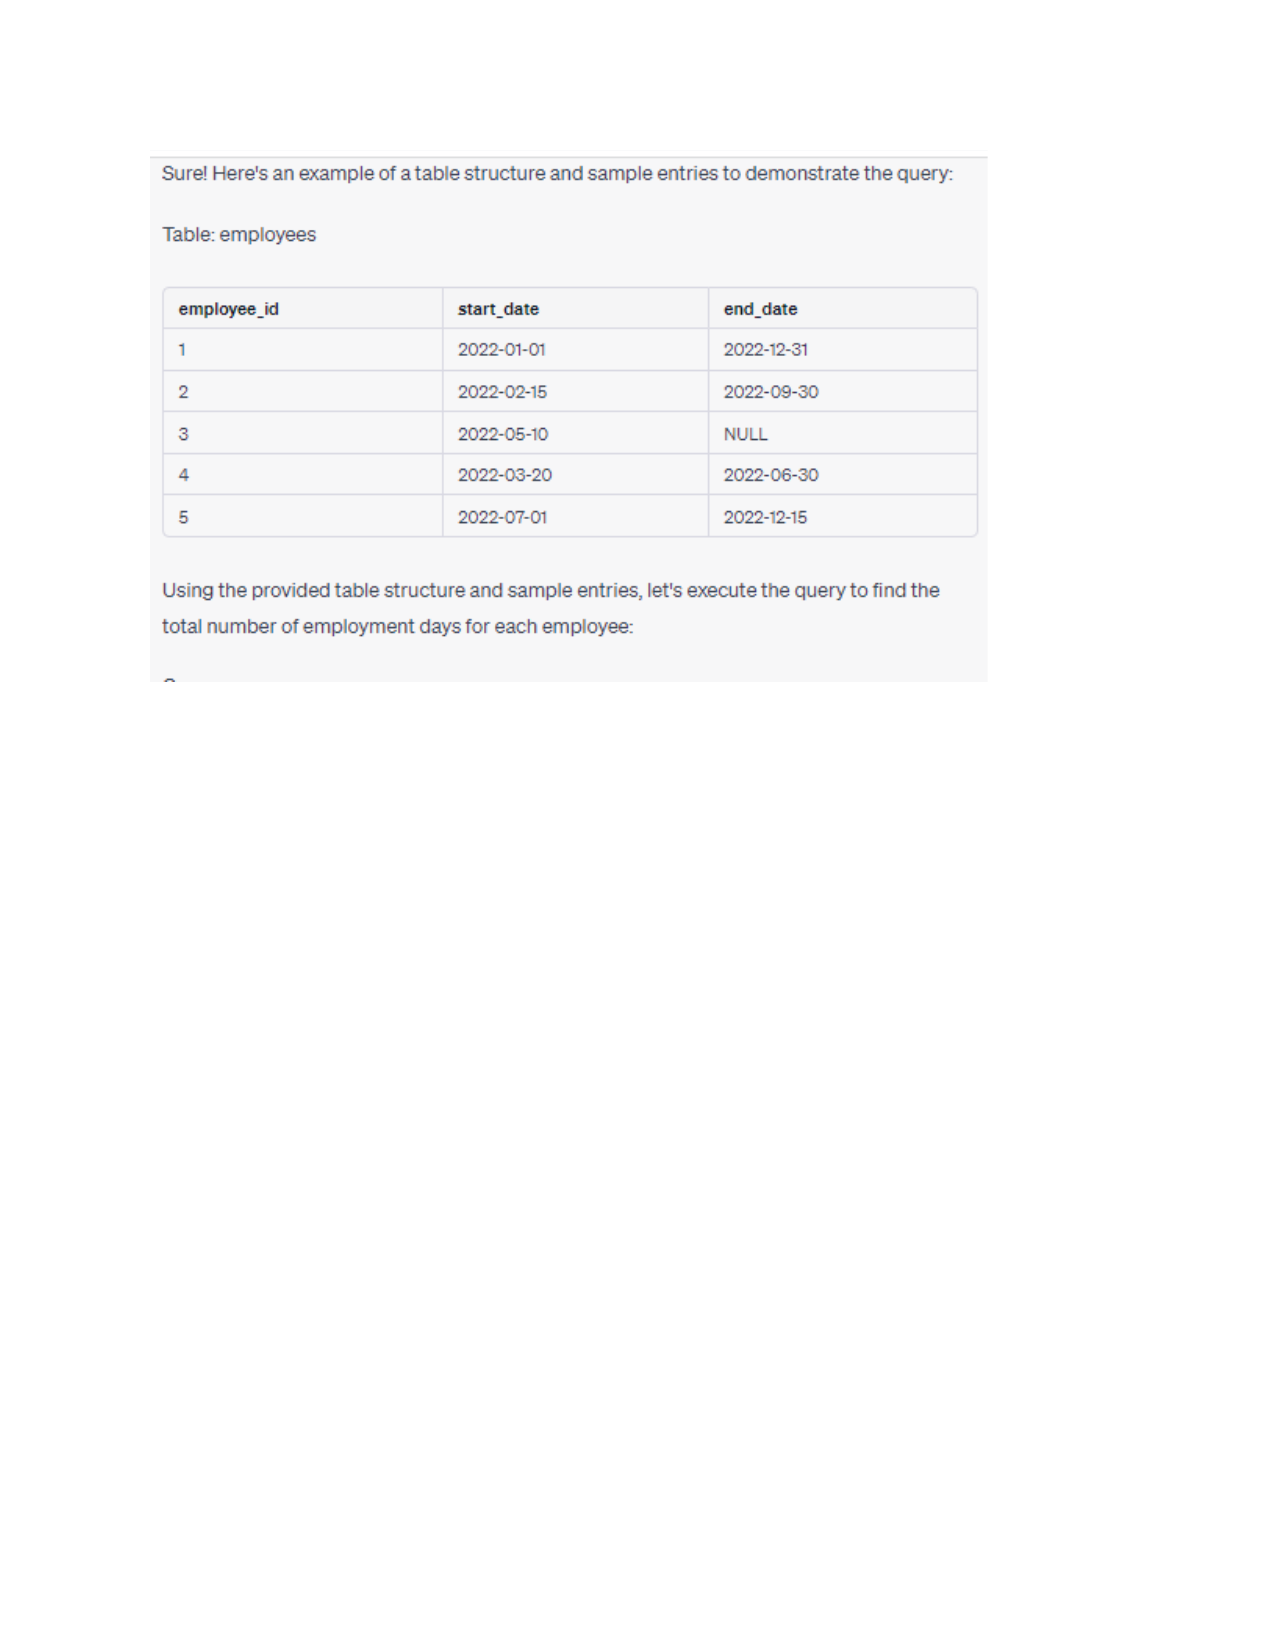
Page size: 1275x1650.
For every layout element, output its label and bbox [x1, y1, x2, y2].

picture [150, 150, 988, 682]
